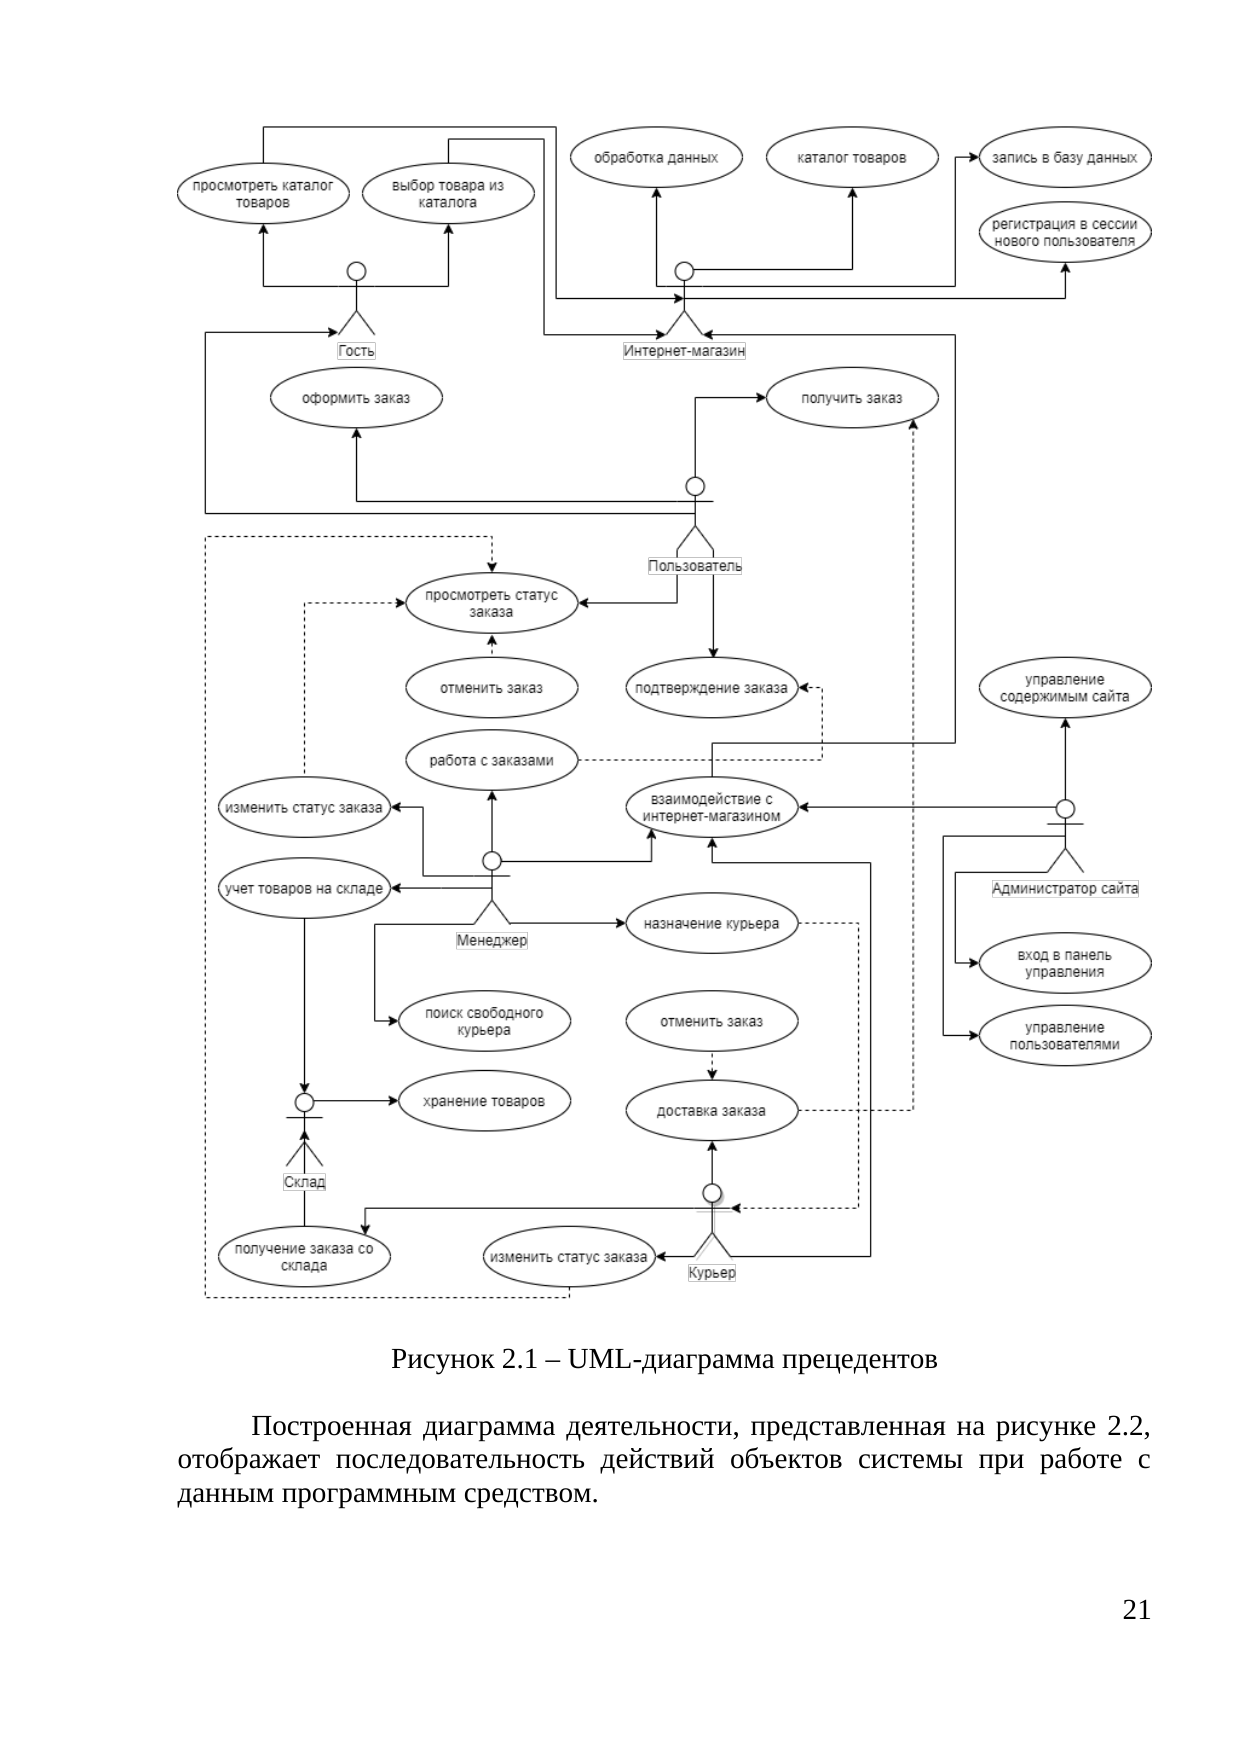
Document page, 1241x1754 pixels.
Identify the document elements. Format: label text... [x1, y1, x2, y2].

text Построенная диаграмма деятельности, представленная на рисунке 2.2, отображает последовательность действий объектов системы при работе с данным программным средством. [177, 1408, 1152, 1508]
picture [177, 118, 1152, 1308]
text Рисунок 2.1 – UML-диаграмма прецедентов [177, 1341, 1152, 1374]
